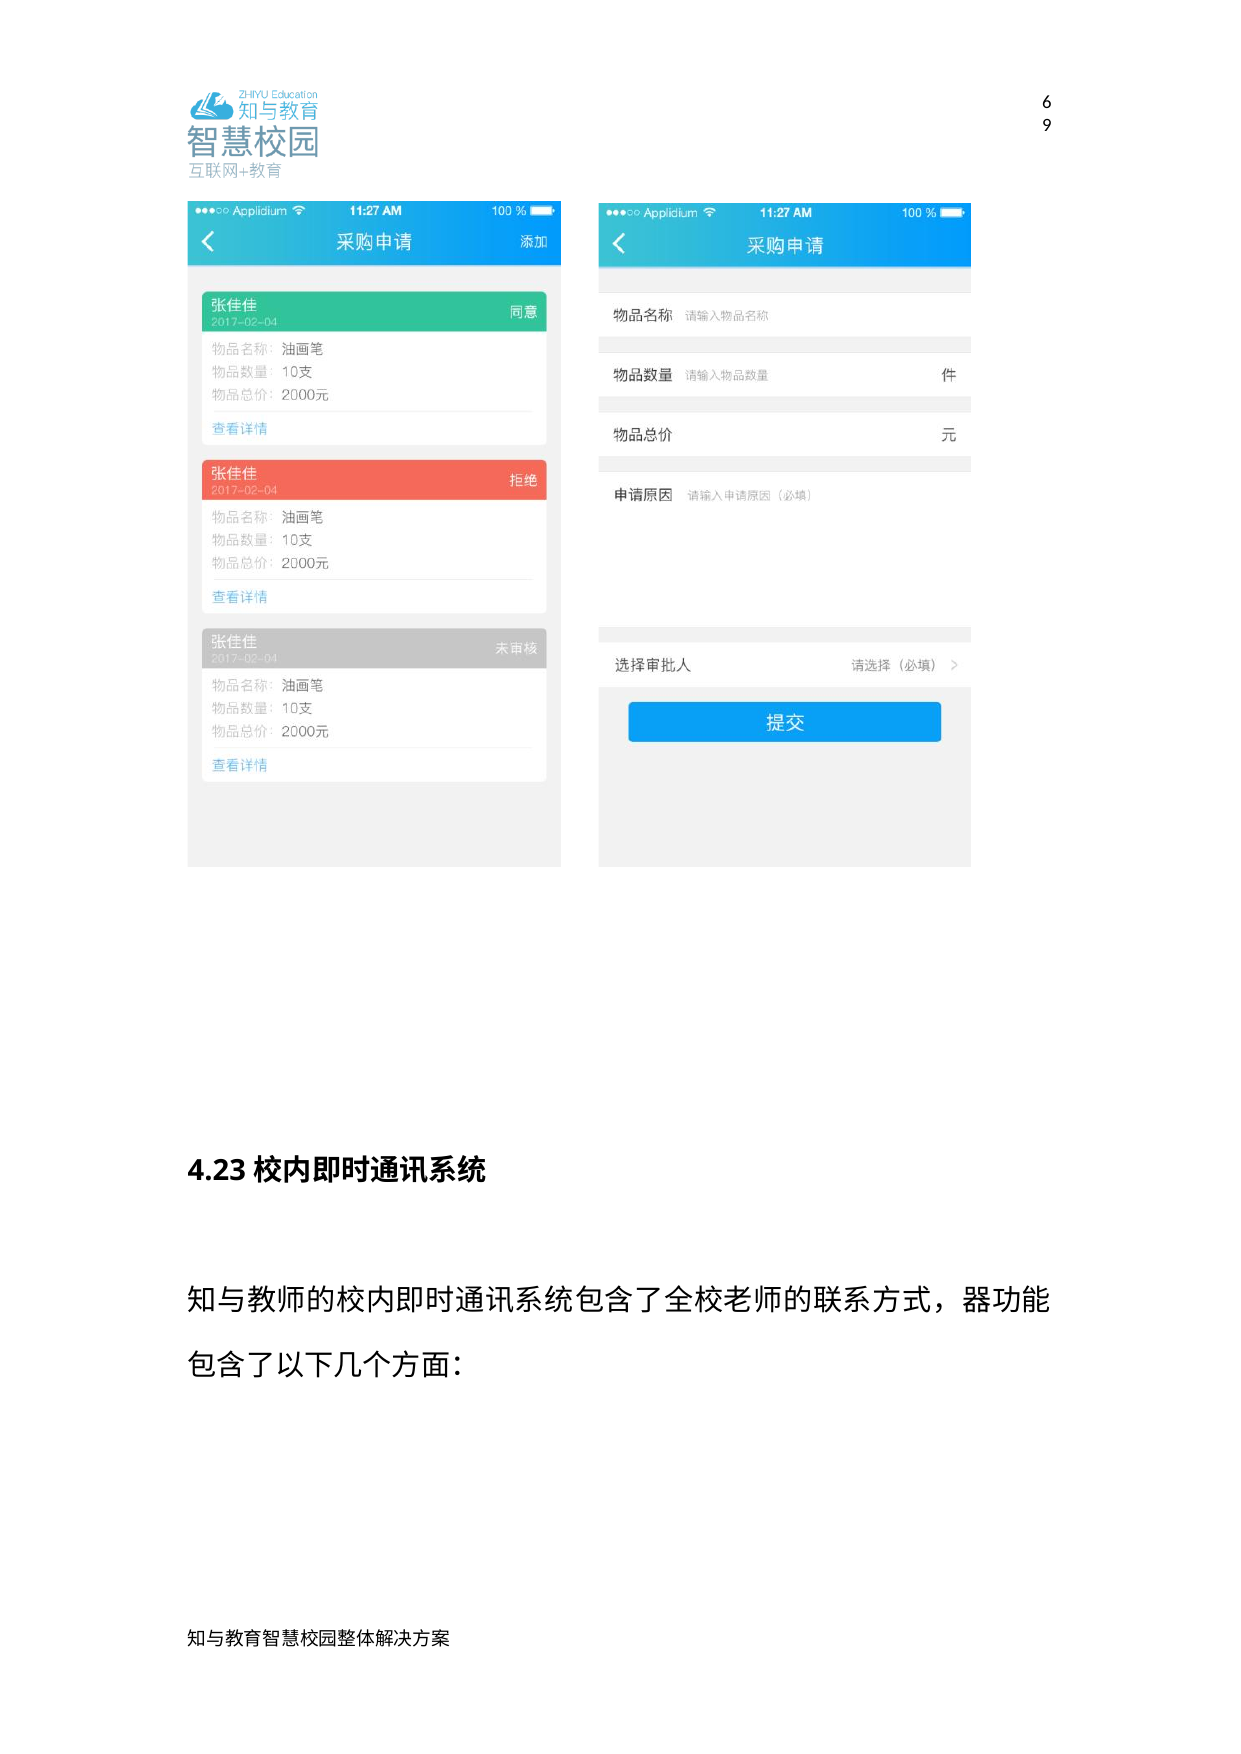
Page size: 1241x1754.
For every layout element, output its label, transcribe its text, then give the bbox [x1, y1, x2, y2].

text 知与教师的校内即时通讯系统包含了全校老师的联系方式，器功能包含了以下几个方面： [187, 1265, 1053, 1395]
picture [187, 201, 561, 867]
text 4.23 校内即时通讯系统 [187, 1135, 1053, 1200]
picture [598, 203, 971, 867]
picture [187, 90, 318, 178]
